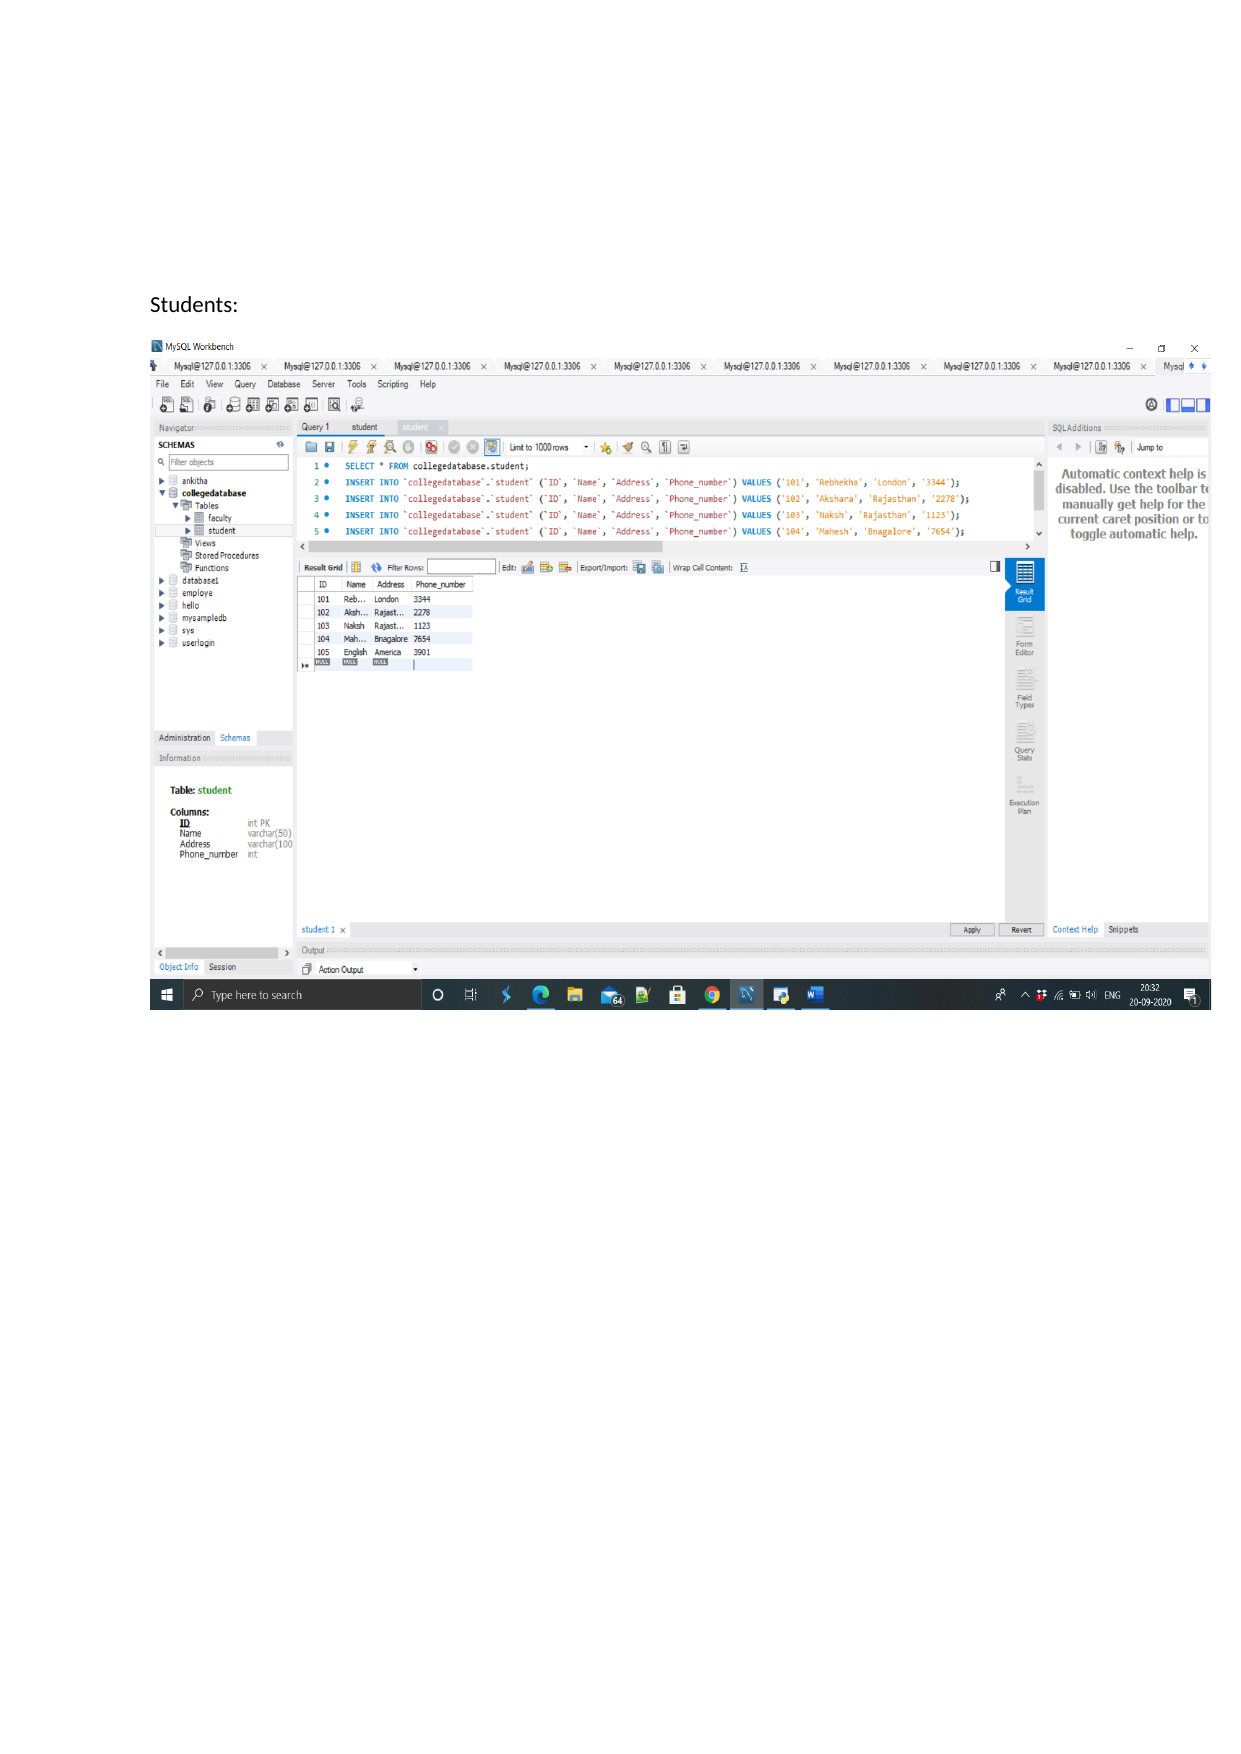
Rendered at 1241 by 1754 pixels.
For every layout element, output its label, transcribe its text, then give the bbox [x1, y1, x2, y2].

picture [150, 337, 1212, 1010]
text Students: [150, 291, 1090, 319]
